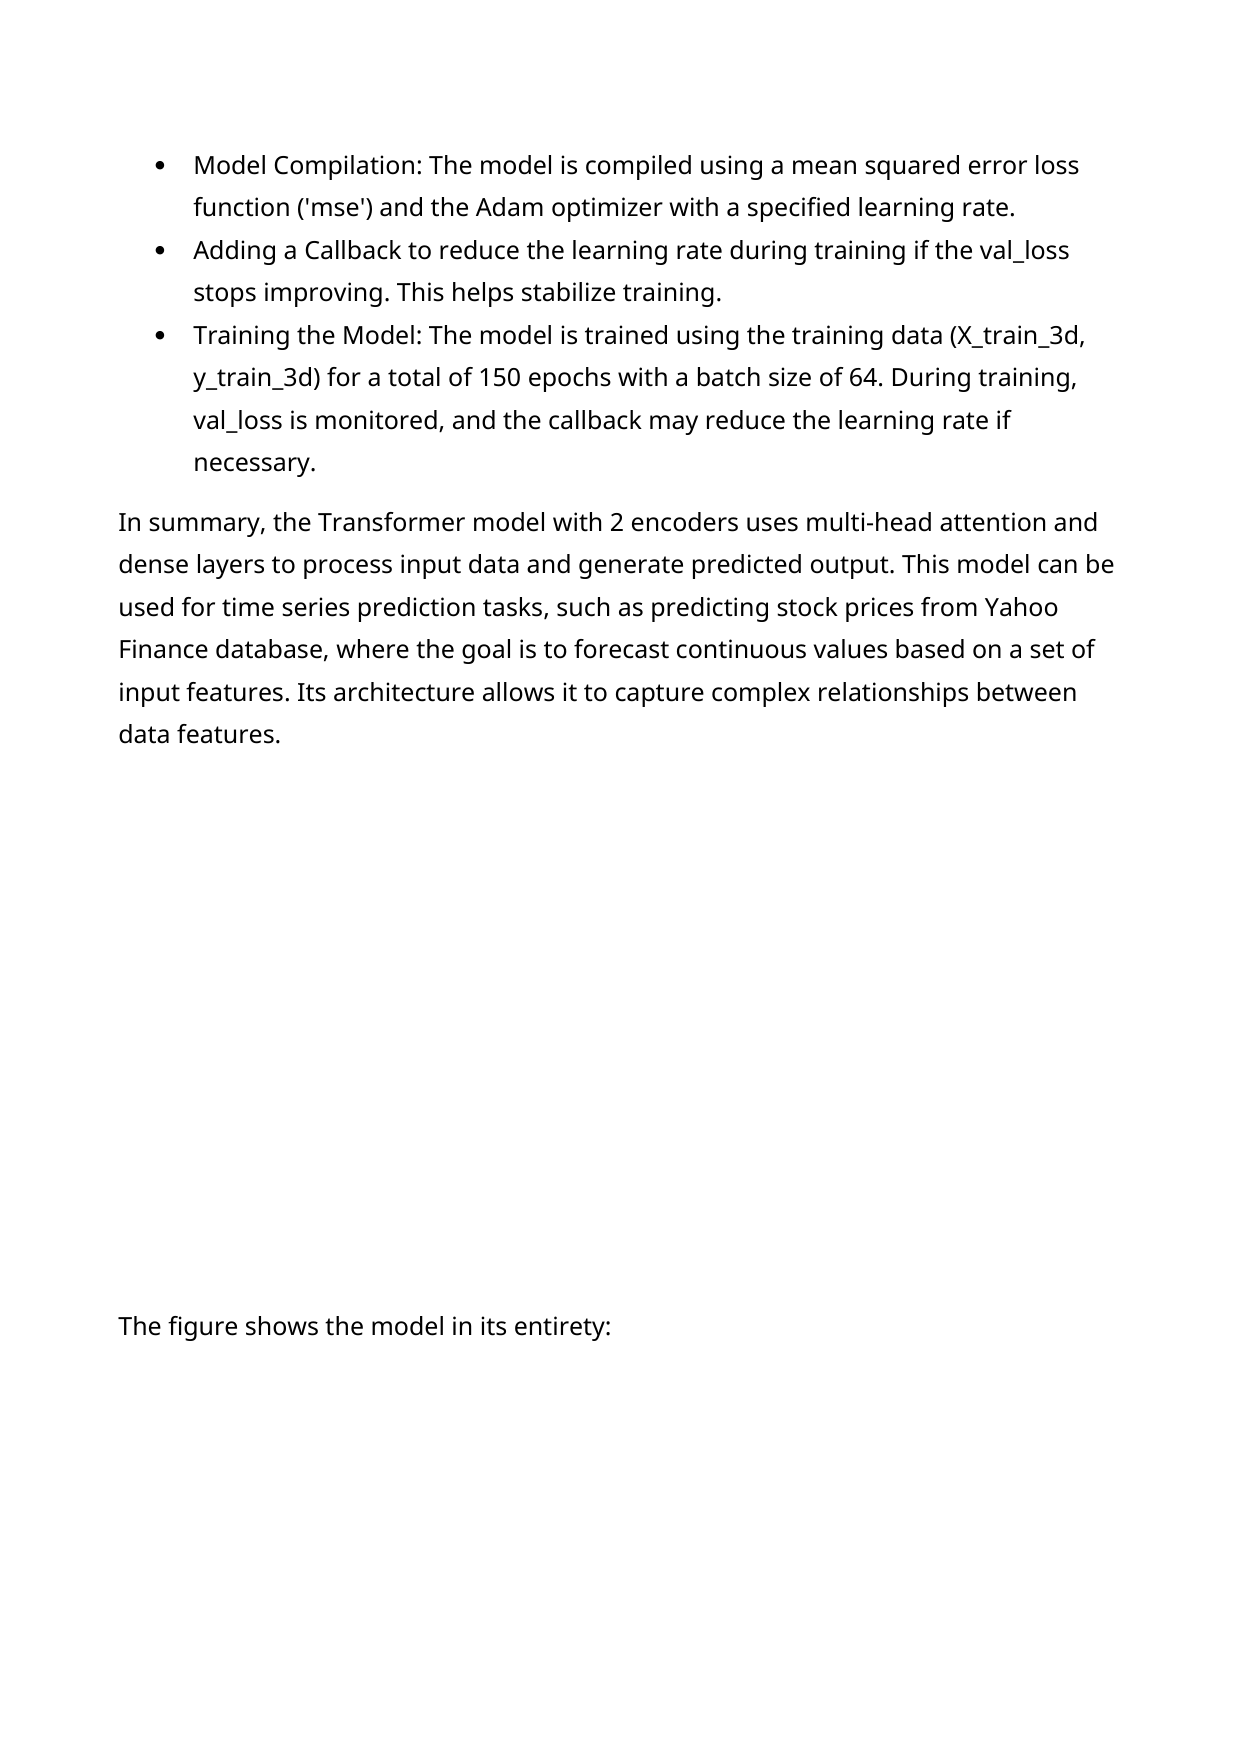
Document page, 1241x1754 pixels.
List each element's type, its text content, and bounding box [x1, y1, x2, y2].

text The figure shows the model in its entirety: [118, 1308, 1122, 1342]
list Model Compilation: The model is compiled using a mean squared error loss function ('mse') and the Adam optimizer with a specified learning rate. [156, 148, 1122, 224]
list Adding a Callback to reduce the learning rate during training if the val_loss stops improving. This helps stabilize training. [156, 233, 1122, 309]
text In summary, the Transformer model with 2 encoders uses multi-head attention and dense layers to process input data and generate predicted output. This model can be used for time series prediction tasks, such as predicting stock prices from Yahoo Finance database, where the goal is to forecast continuous values based on a set of input features. Its architecture allows it to capture complex relationships between data features. [118, 504, 1122, 751]
list Training the Model: The model is trained using the training data (X_train_3d, y_train_3d) for a total of 150 epochs with a batch size of 64. During training, val_loss is monitored, and the callback may reduce the learning rate if necessary. [156, 318, 1122, 479]
